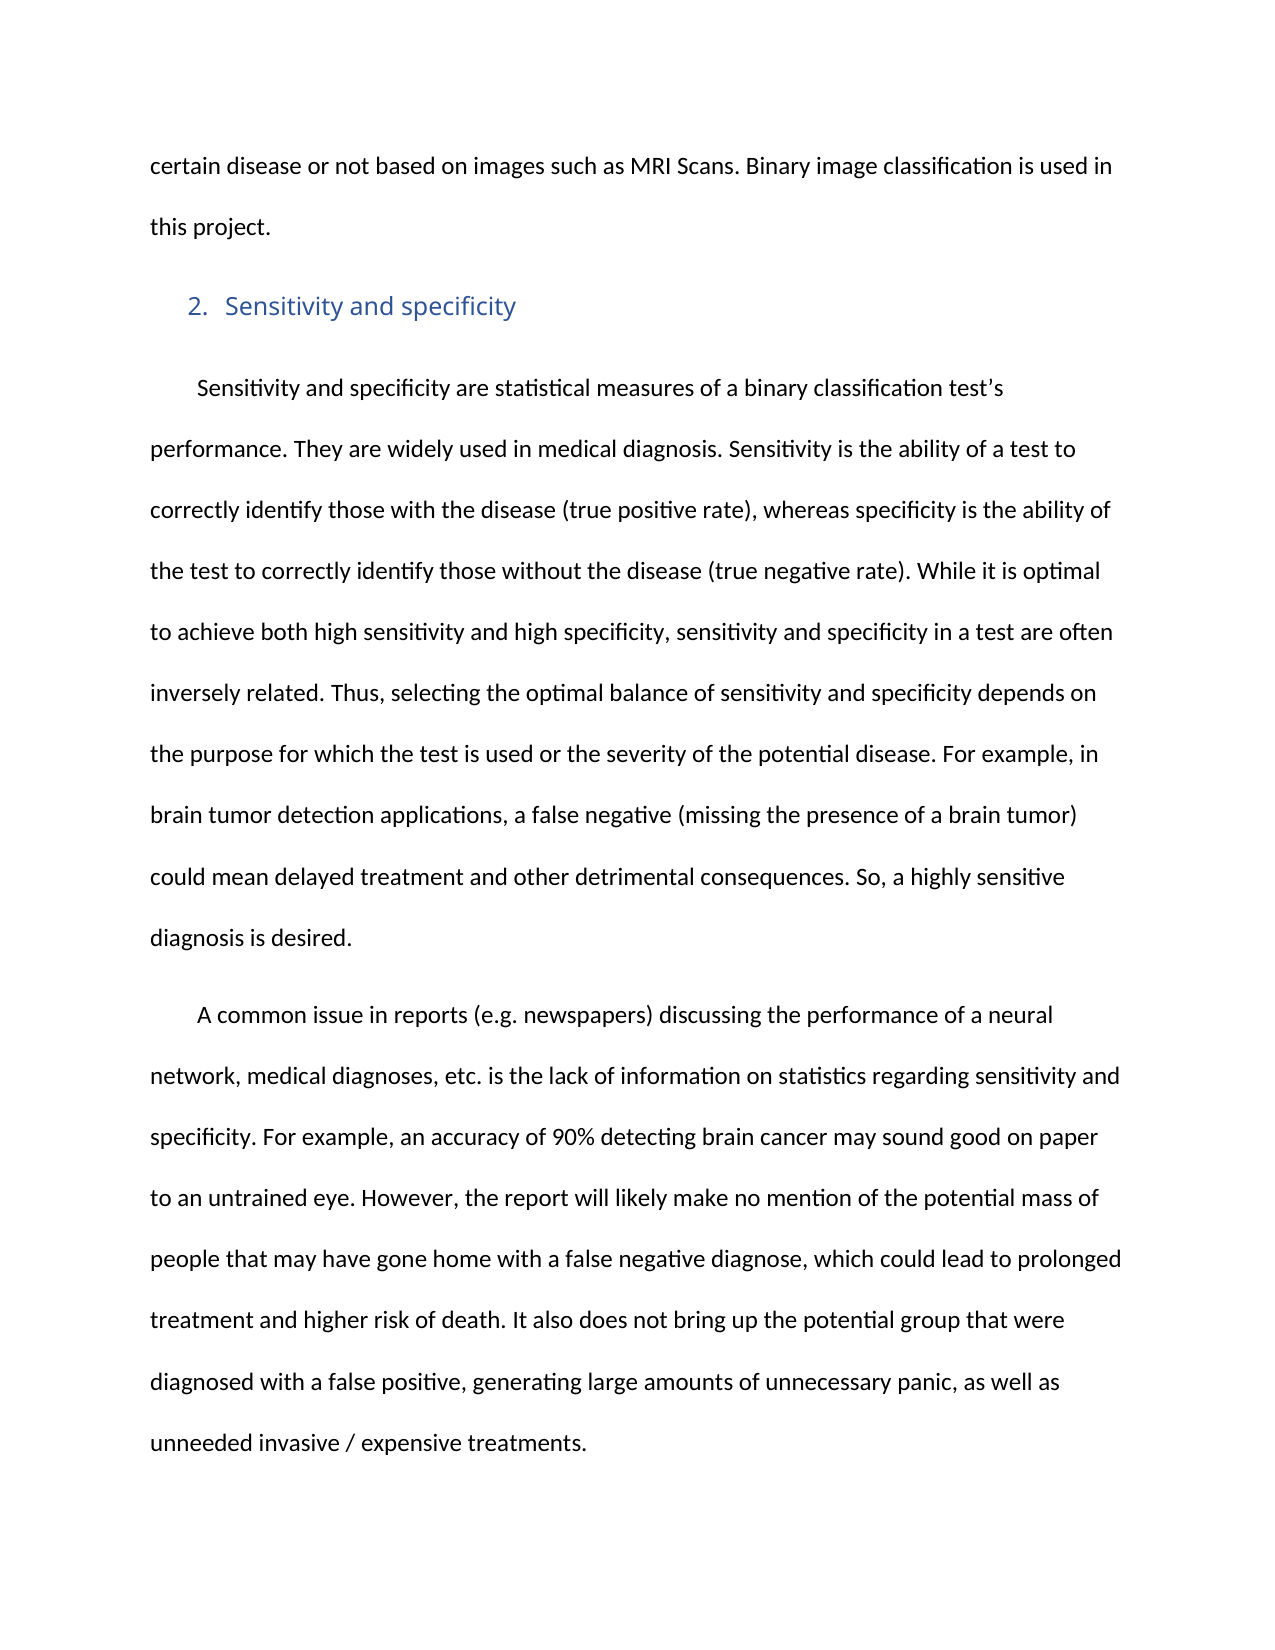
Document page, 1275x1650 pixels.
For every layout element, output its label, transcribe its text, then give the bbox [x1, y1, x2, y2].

text Sensitivity and specificity are statistical measures of a binary classification test’s performance. They are widely used in medical diagnosis. Sensitivity is the ability of a test to correctly identify those with the disease (true positive rate), whereas specificity is the ability of the test to correctly identify those without the disease (true negative rate). While it is optimal to achieve both high sensitivity and high specificity, sensitivity and specificity in a test are often inversely related. Thus, selecting the optimal balance of sensitivity and specificity depends on the purpose for which the test is used or the severity of the potential disease. For example, in brain tumor detection applications, a false negative (missing the presence of a brain tumor) could mean delayed treatment and other detrimental consequences. So, a highly sensitive diagnosis is desired. [150, 372, 1125, 952]
subtitle Sensitivity and specificity [187, 289, 1125, 323]
text A common issue in reports (e.g. newspapers) discussing the performance of a neural network, medical diagnoses, etc. is the lack of information on statistics regarding sensitivity and specificity. For example, an accuracy of 90% detecting brain cancer may sound good on paper to an untrained eye. However, the report will likely make no mention of the potential mass of people that may have gone home with a false negative diagnose, which could lead to prolonged treatment and higher risk of death. It also does not bring up the potential group that were diagnosed with a false positive, generating large amounts of unnecessary panic, as well as unneeded invasive / expensive treatments. [150, 999, 1125, 1457]
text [150, 150, 1125, 242]
